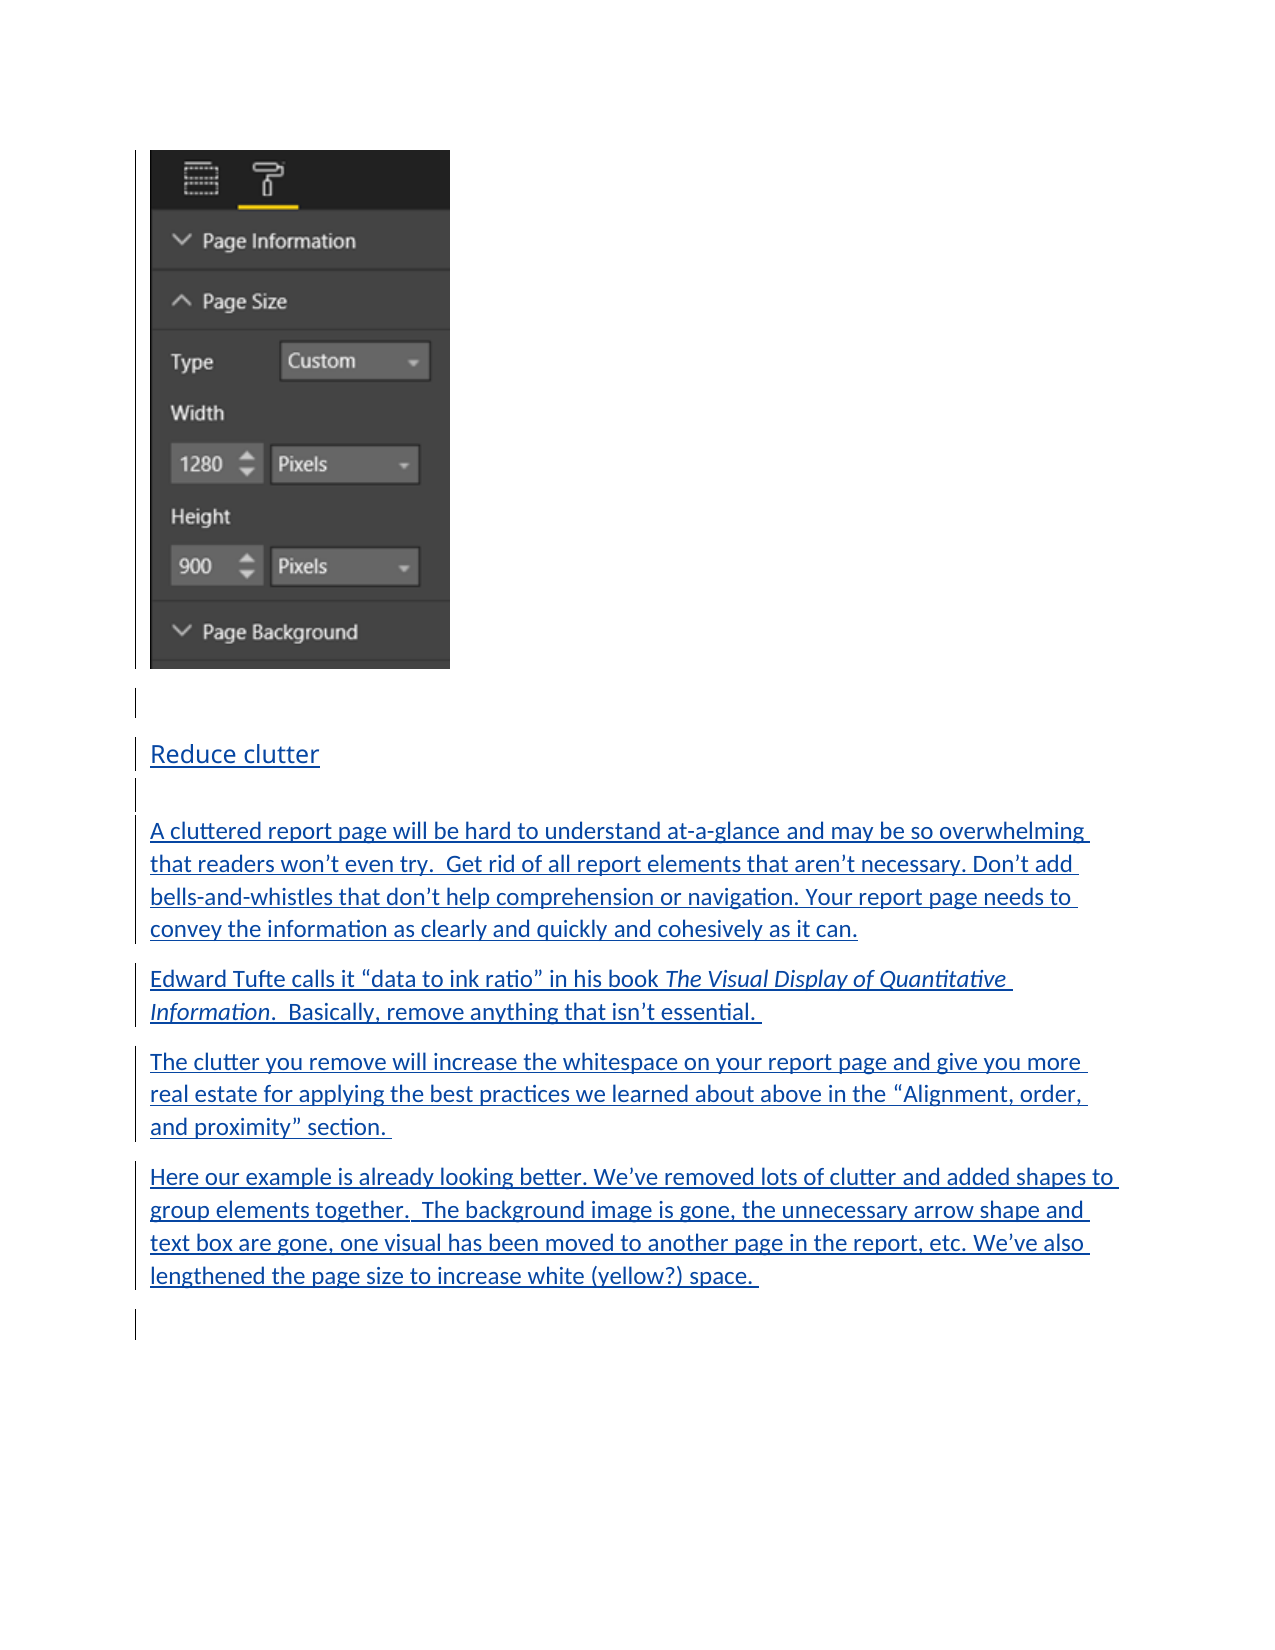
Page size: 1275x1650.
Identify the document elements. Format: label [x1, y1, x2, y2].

picture [150, 150, 450, 669]
